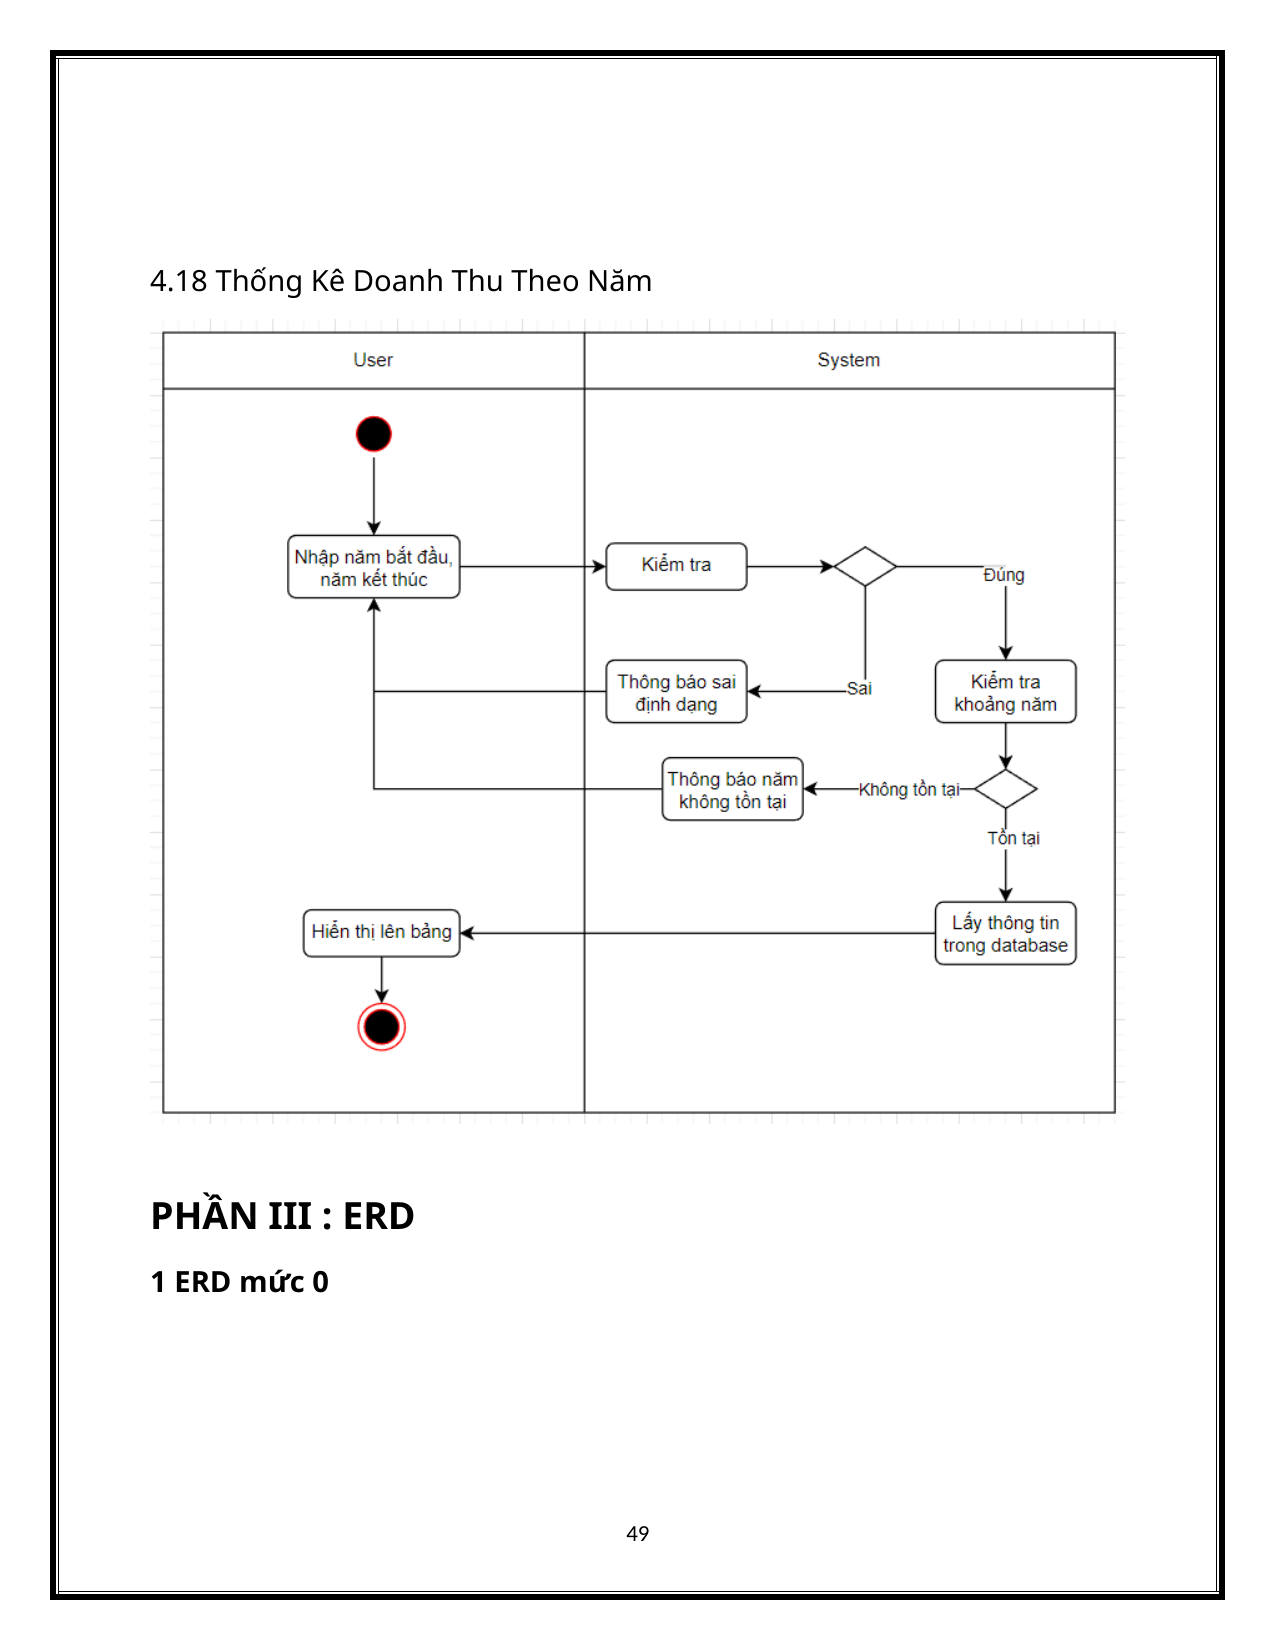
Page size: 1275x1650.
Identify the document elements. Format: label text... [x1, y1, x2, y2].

text 1 ERD mức 0 [150, 1261, 1125, 1301]
text 4.18 Thống Kê Doanh Thu Theo Năm [150, 260, 1125, 300]
picture [150, 319, 1125, 1124]
text PHẦN III : ERD [150, 1189, 1125, 1241]
